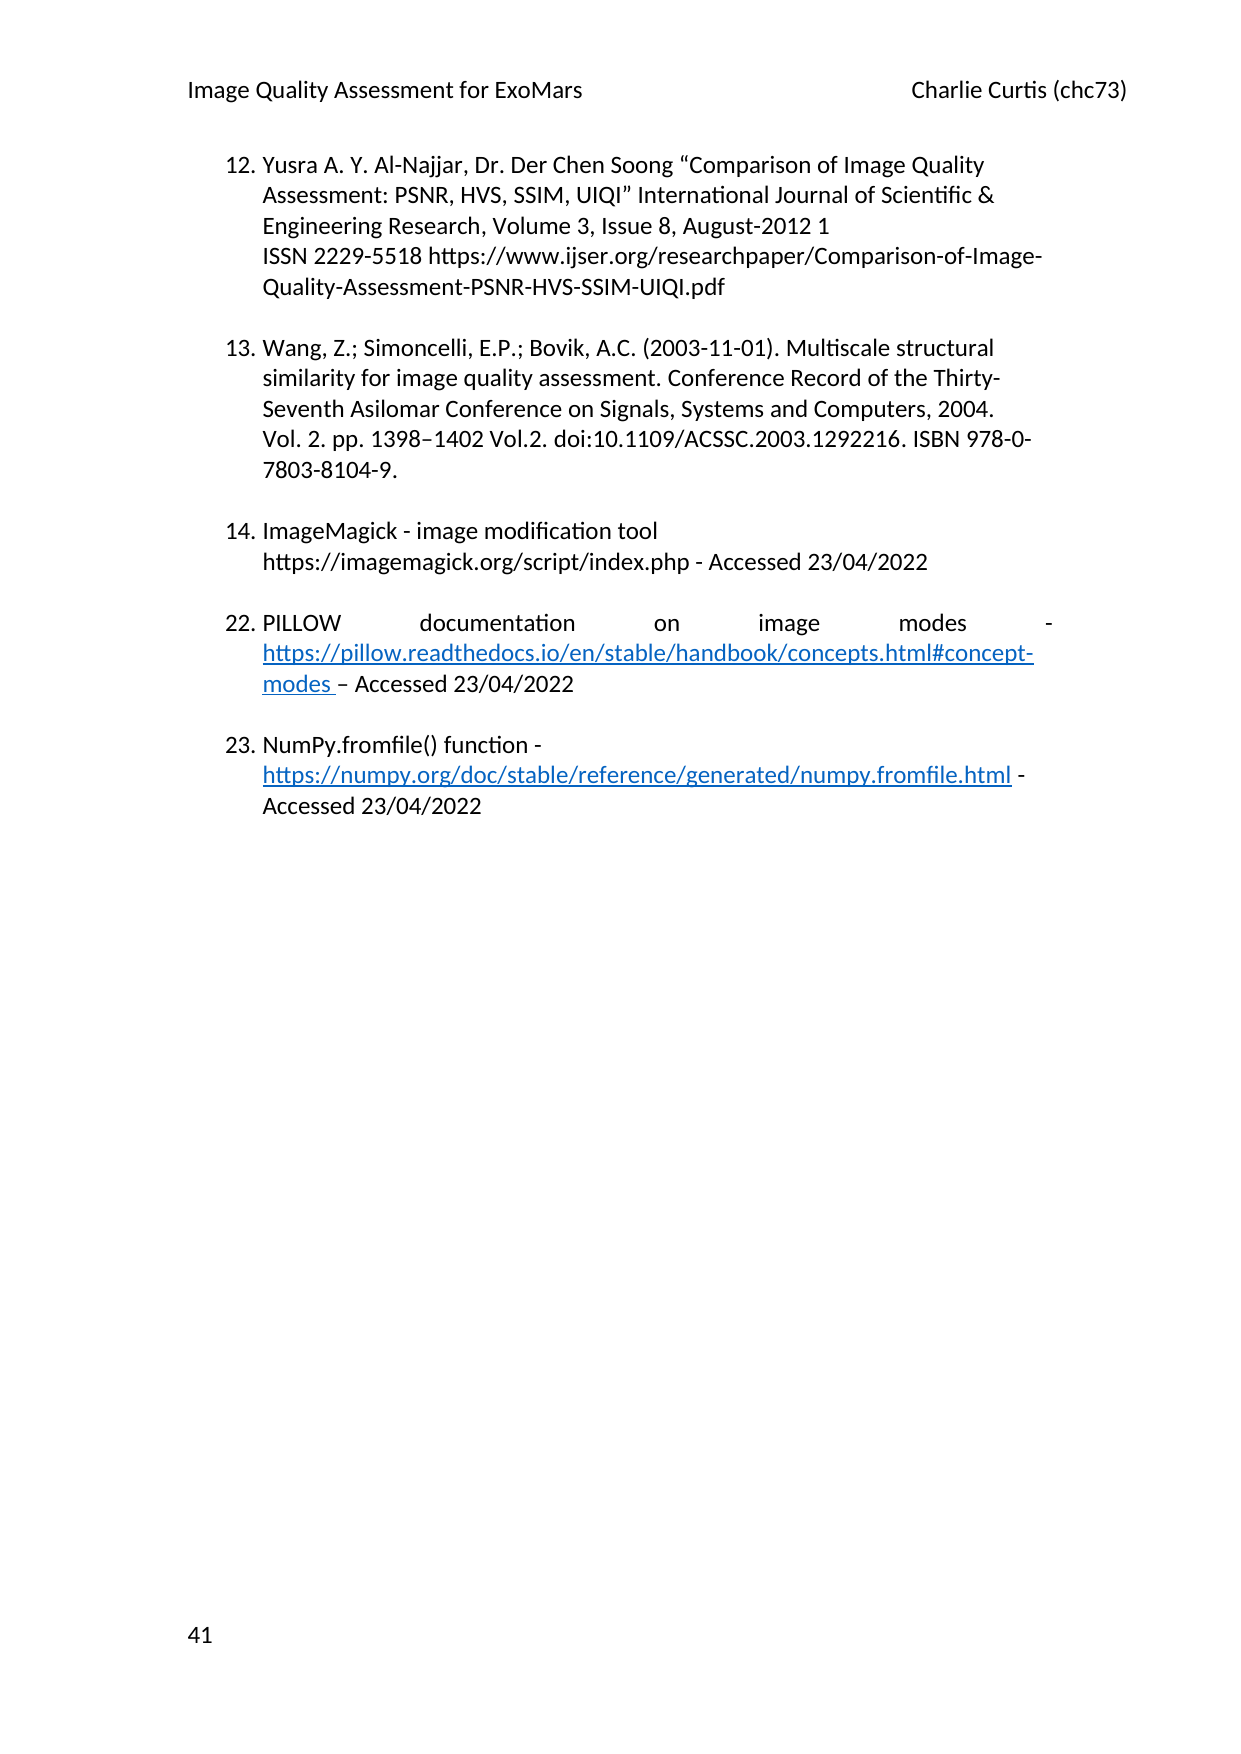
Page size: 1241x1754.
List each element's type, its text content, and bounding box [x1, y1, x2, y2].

list PILLOW documentation on image modes - https://pillow.readthedocs.io/en/stable/handbook/concepts.html#concept-modes – Accessed 23/04/2022 [225, 607, 1053, 698]
list Wang, Z.; Simoncelli, E.P.; Bovik, A.C. (2003-11-01). Multiscale structural similarity for image quality assessment. Conference Record of the Thirty-Seventh Asilomar Conference on Signals, Systems and Computers, 2004. Vol. 2. pp. 1398–1402 Vol.2. doi:10.1109/ACSSC.2003.1292216. ISBN 978-0-7803-8104-9. [225, 332, 1053, 484]
list NumPy.fromfile() function - https://numpy.org/doc/stable/reference/generated/numpy.fromfile.html - Accessed 23/04/2022 [225, 729, 1053, 820]
list Yusra A. Y. Al-Najjar, Dr. Der Chen Soong “Comparison of Image Quality Assessment: PSNR, HVS, SSIM, UIQI” International Journal of Scientific & Engineering Research, Volume 3, Issue 8, August-2012 1 ISSN 2229-5518 https://www.ijser.org/researchpaper/Comparison-of-Image-Quality-Assessment-PSNR-HVS-SSIM-UIQI.pdf [225, 149, 1053, 301]
list ImageMagick - image modification tool https://imagemagick.org/script/index.php - Accessed 23/04/2022 [225, 515, 1053, 576]
